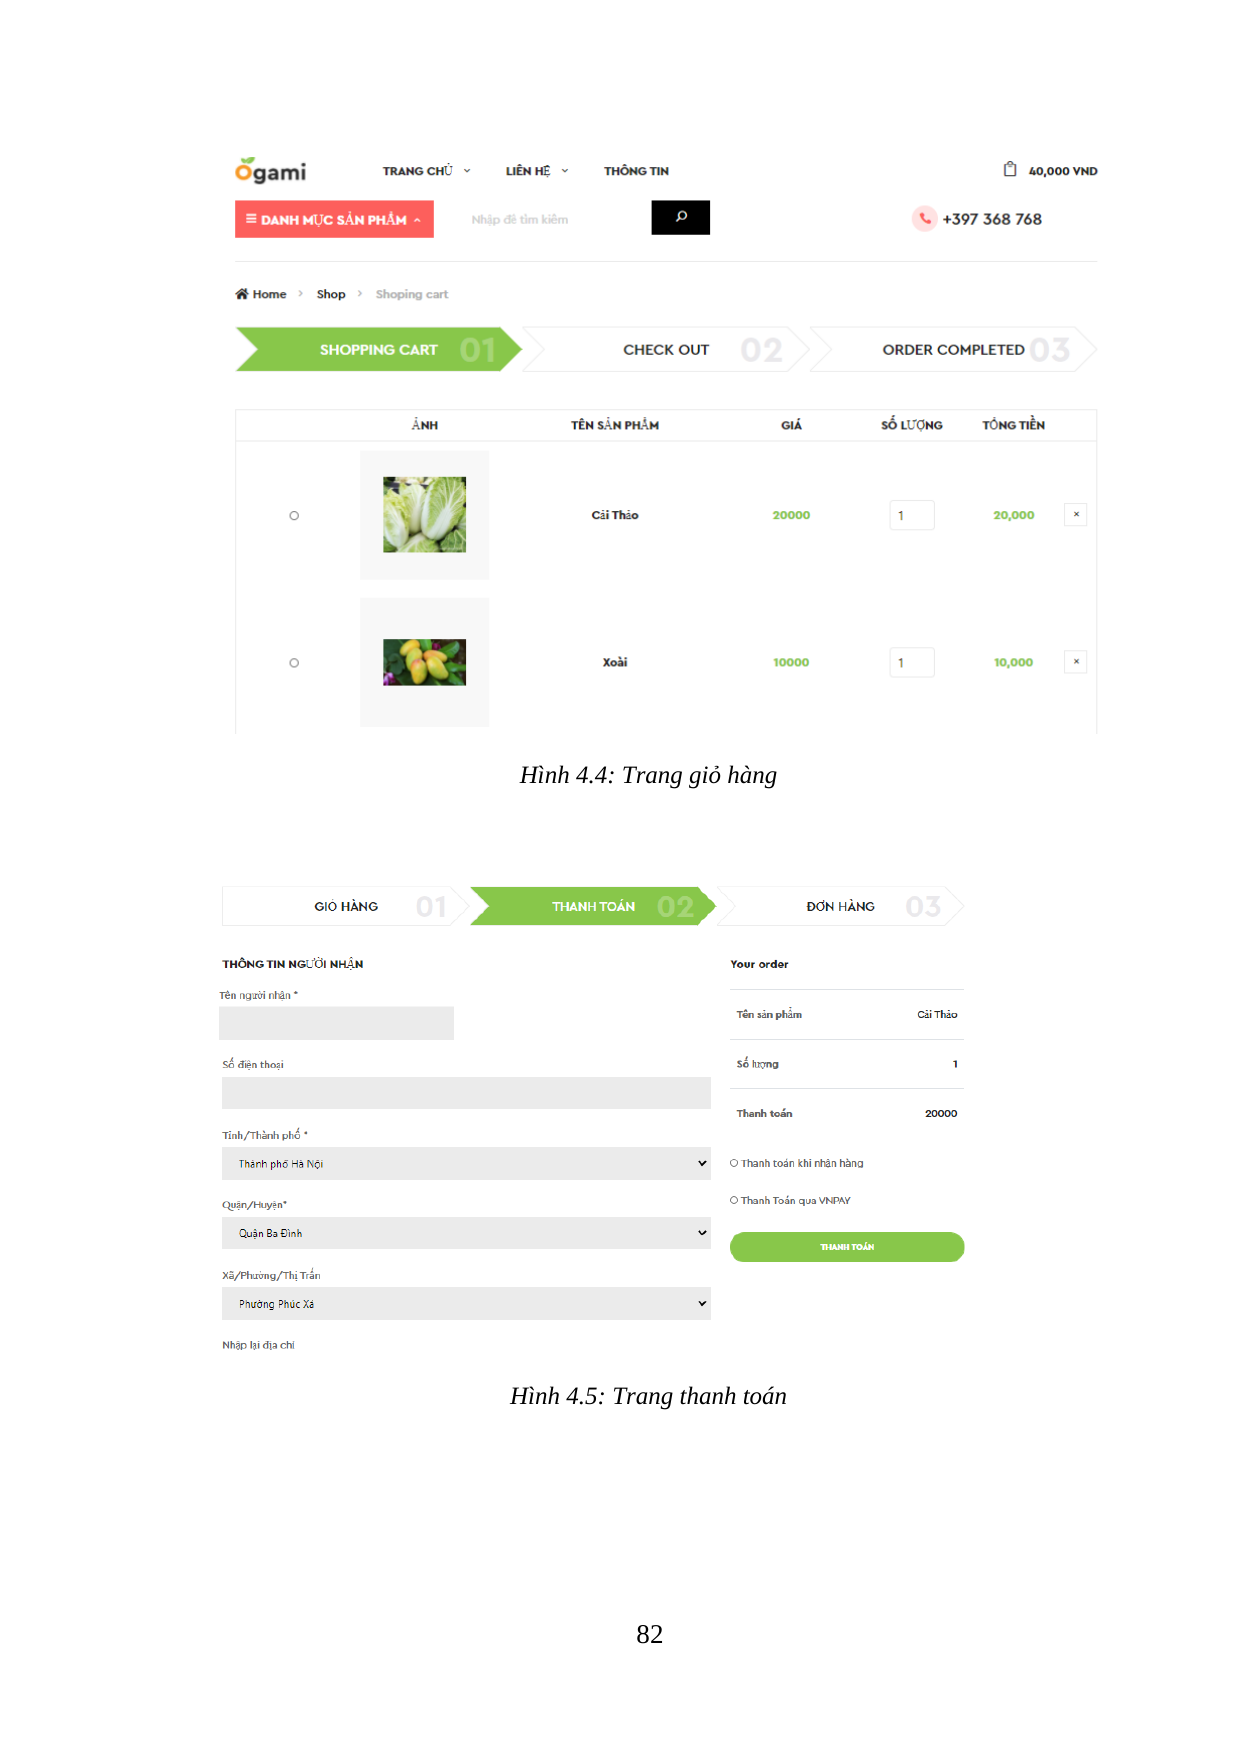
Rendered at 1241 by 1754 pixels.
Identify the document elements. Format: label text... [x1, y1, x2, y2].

text Hình 4.4: Trang giỏ hàng [177, 761, 1122, 789]
picture [214, 873, 1155, 1355]
picture [214, 147, 1181, 734]
text Hình 4.5: Trang thanh toán [177, 1381, 1122, 1409]
